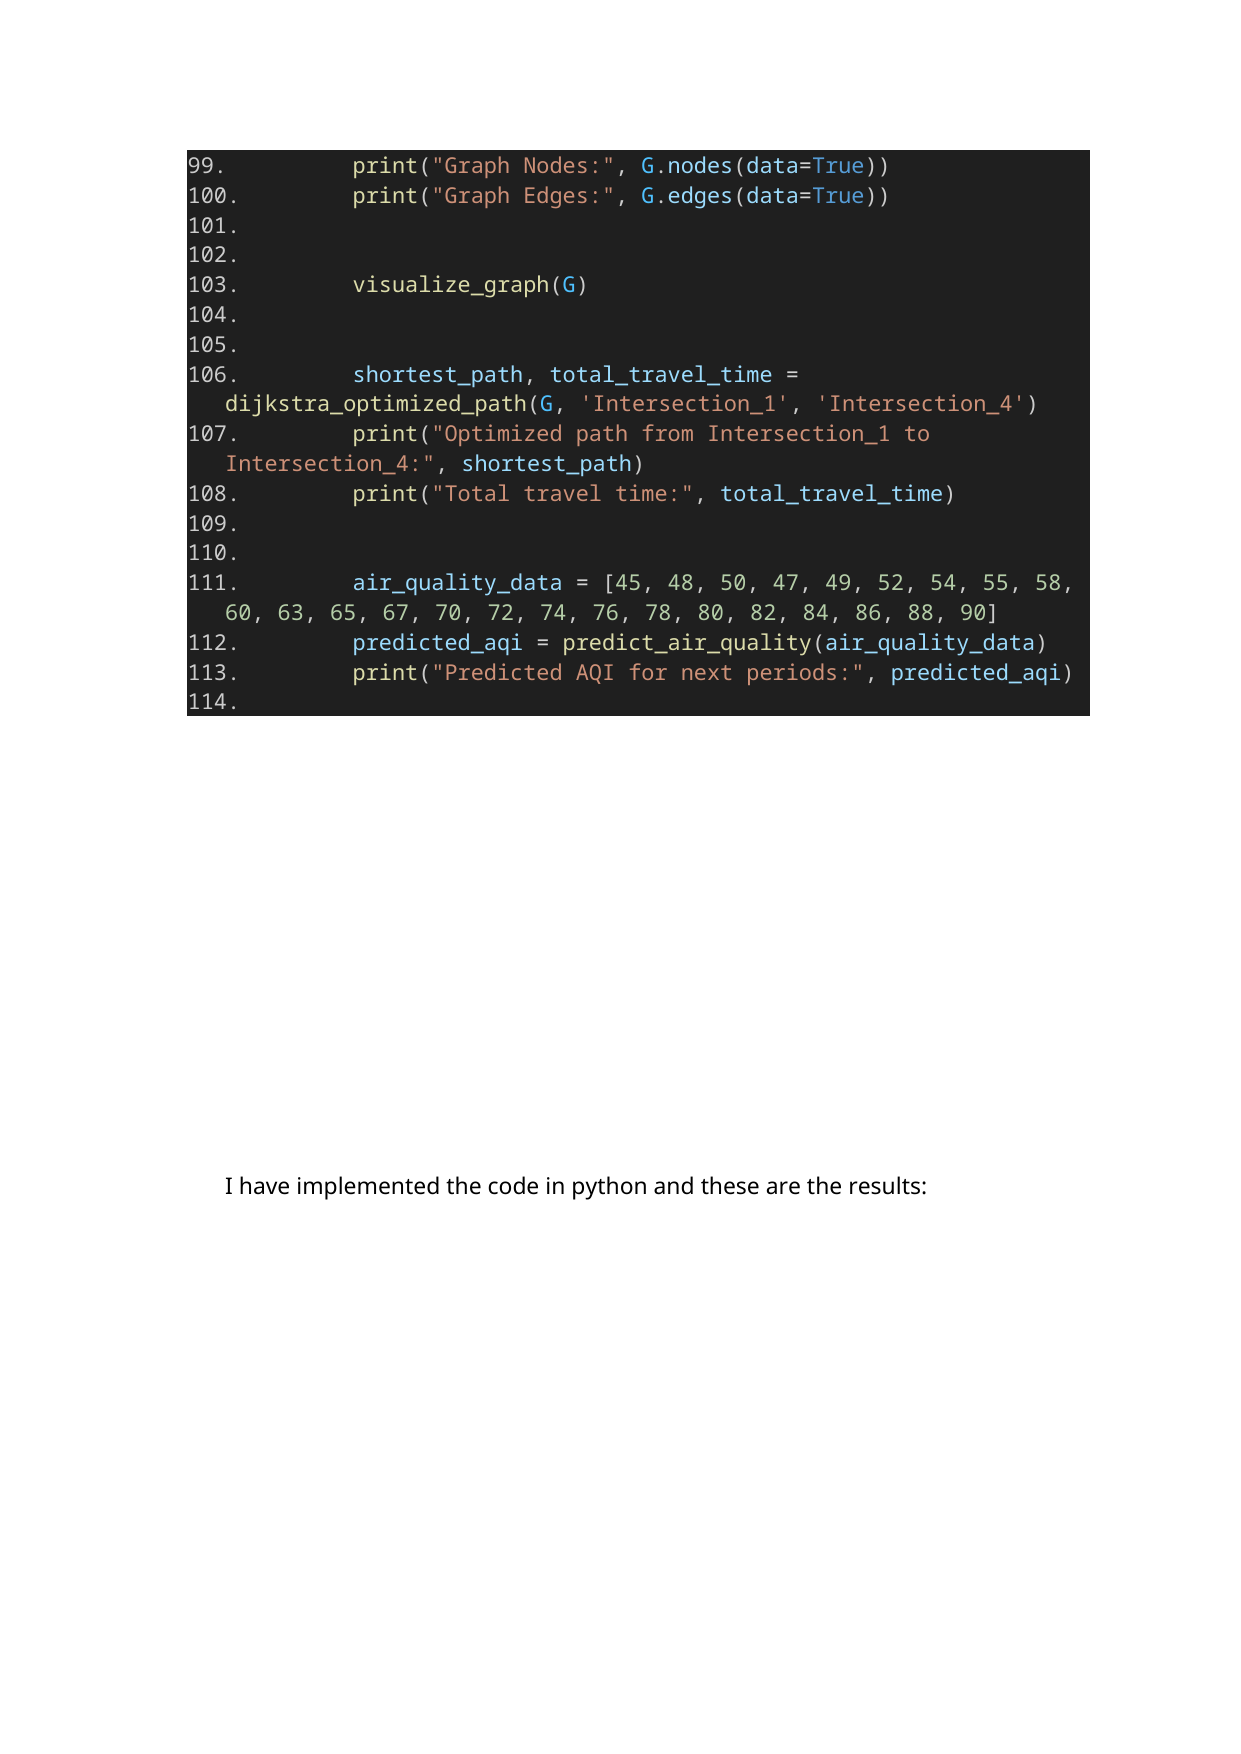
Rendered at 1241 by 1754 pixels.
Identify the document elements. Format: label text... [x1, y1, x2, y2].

list print("Graph Nodes:", G.nodes(data=True)) [187, 150, 1090, 180]
list shortest_path, total_travel_time = dijkstra_optimized_path(G, 'Intersection_1', 'Intersection_4') [187, 358, 1090, 418]
list print("Total travel time:", total_travel_time) [187, 478, 1090, 507]
list air_quality_data = [45, 48, 50, 47, 49, 52, 54, 55, 58, 60, 63, 65, 67, 70, 72, 74, 76, 78, 80, 82, 84, 86, 88, 90] [187, 567, 1090, 627]
list print("Optimized path from Intersection_1 to Intersection_4:", shortest_path) [187, 418, 1090, 478]
list predicted_aqi = predict_air_quality(air_quality_data) [187, 627, 1090, 656]
list visualize_graph(G) [187, 269, 1090, 299]
list print("Predicted AQI for next periods:", predicted_aqi) [187, 656, 1090, 686]
list print("Graph Edges:", G.edges(data=True)) [187, 180, 1090, 209]
text I have implemented the code in python and these are the results: [225, 1170, 1090, 1201]
